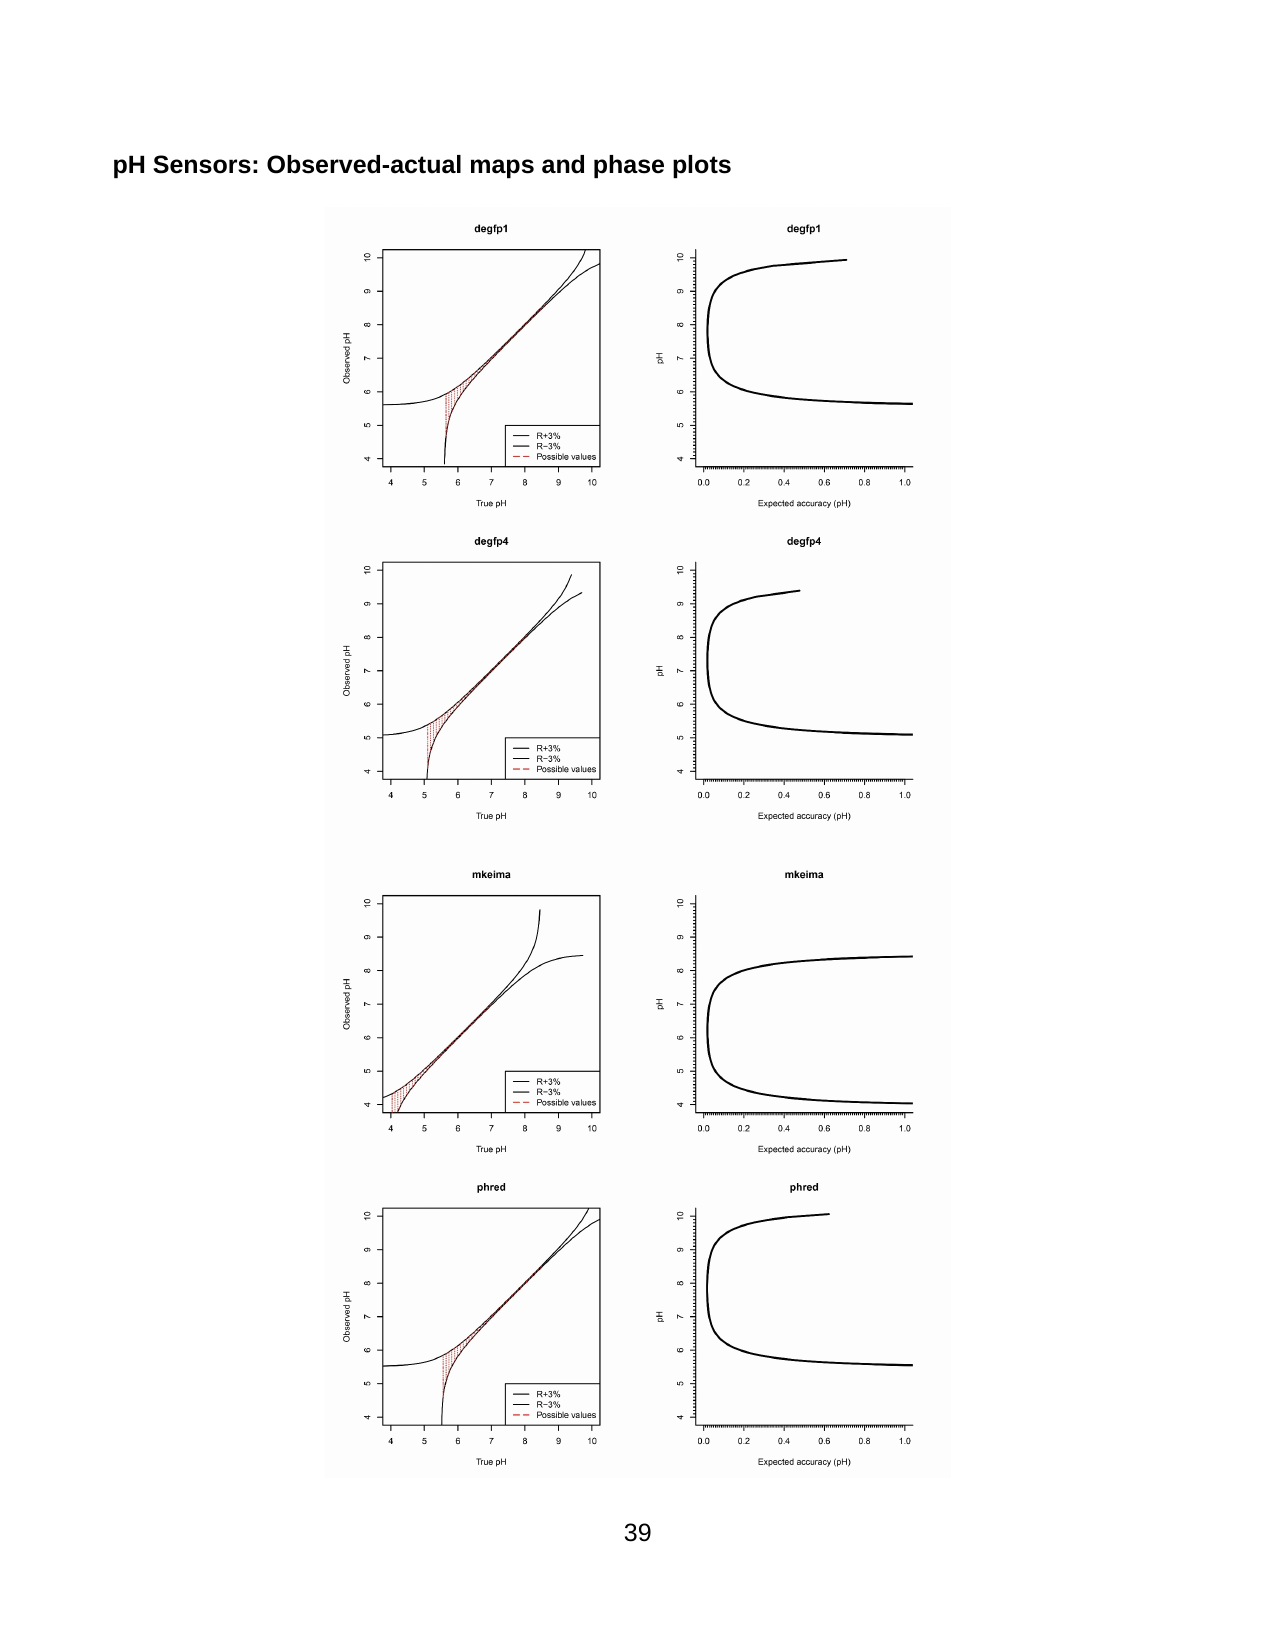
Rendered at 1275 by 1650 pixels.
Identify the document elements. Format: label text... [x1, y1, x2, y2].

picture [324, 207, 951, 1478]
subtitle pH Sensors: Observed-actual maps and phase plots [112, 150, 1162, 179]
